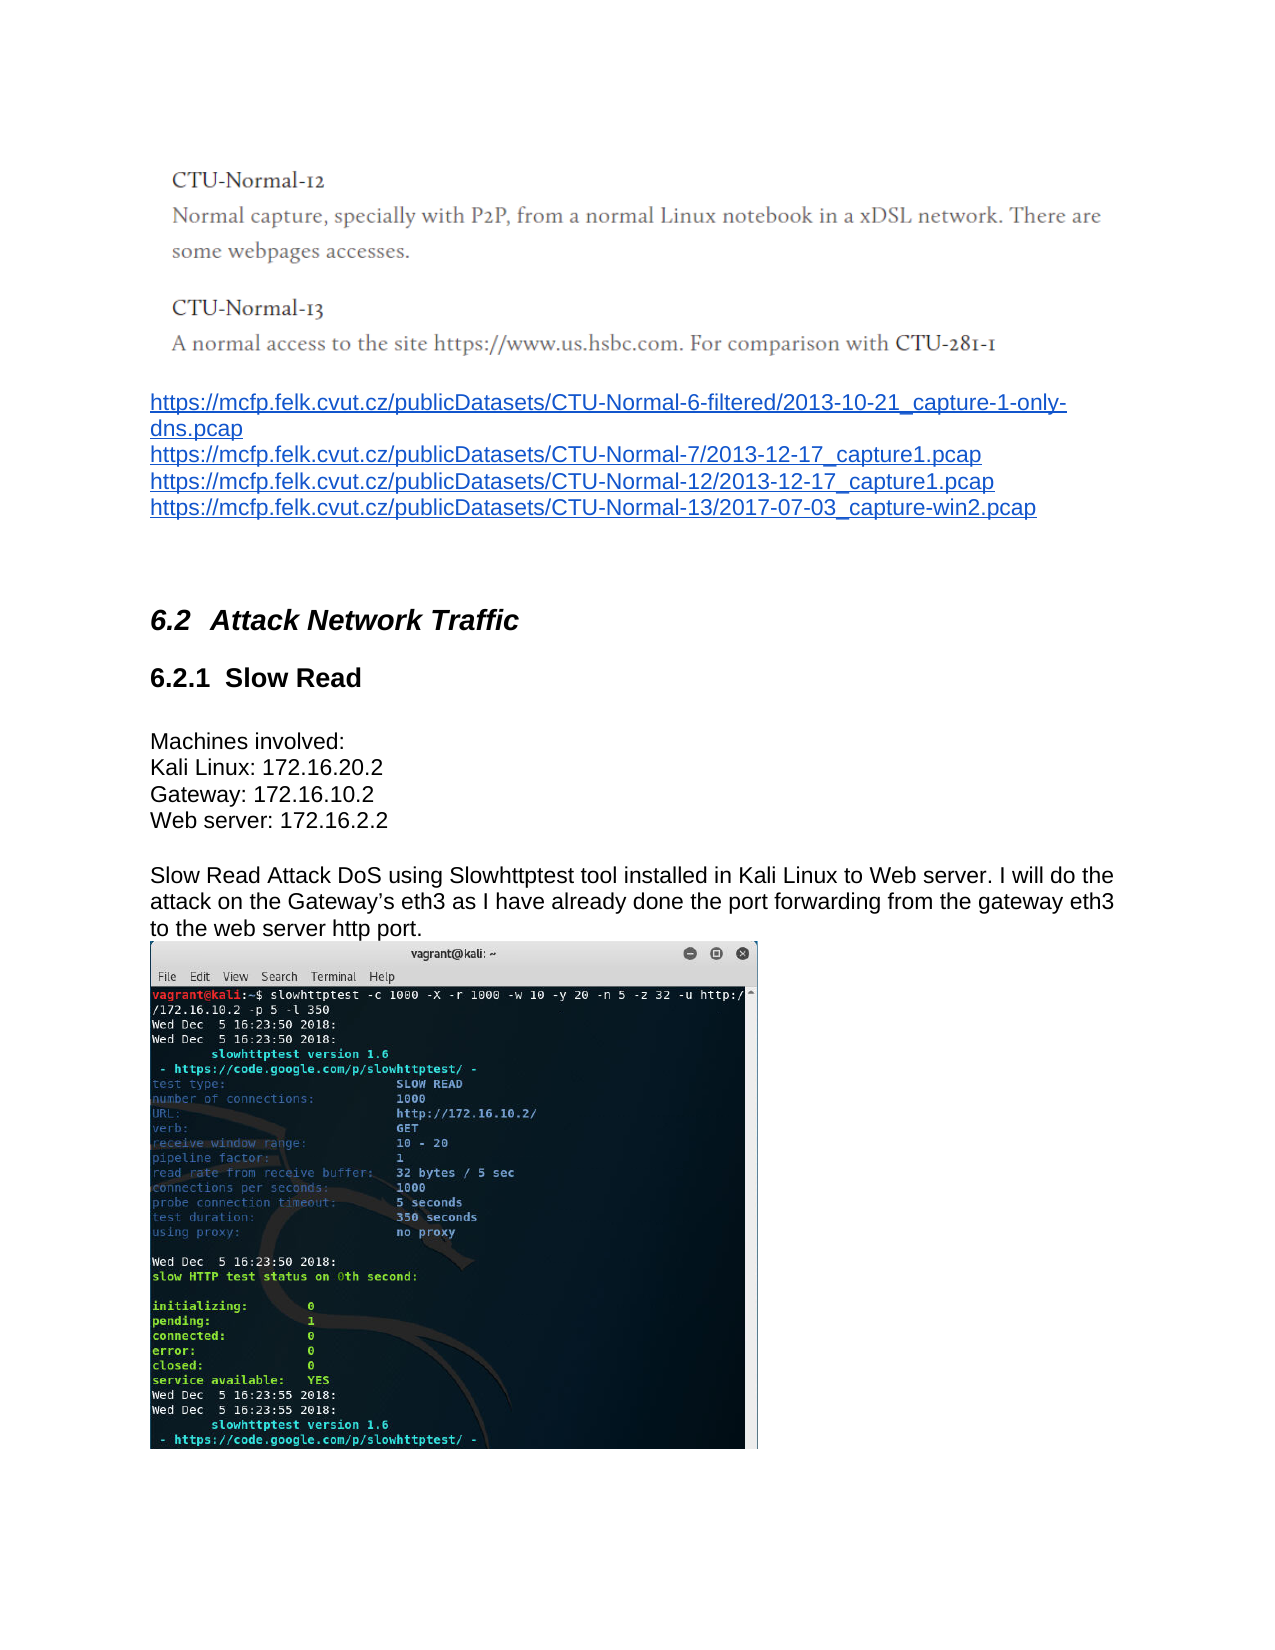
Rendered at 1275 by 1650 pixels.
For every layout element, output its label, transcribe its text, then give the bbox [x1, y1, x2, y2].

text Machines involved: [150, 728, 1125, 754]
picture [150, 941, 758, 1449]
picture [150, 150, 1125, 389]
text Kali Linux: 172.16.20.2 [150, 754, 1125, 781]
text Web server: 172.16.2.2 [150, 807, 1125, 833]
text Slow Read Attack DoS using Slowhttptest tool installed in Kali Linux to Web server. I will do the attack on the Gateway’s eth3 as I have already done the port forwarding from the gateway eth3 to the web server http port. [150, 862, 1125, 941]
subtitle Attack Network Traffic [150, 603, 1125, 637]
text https://mcfp.felk.cvut.cz/publicDatasets/CTU-Normal-13/2017-07-03_capture-win2.pcap [150, 494, 1125, 521]
text https://mcfp.felk.cvut.cz/publicDatasets/CTU-Normal-12/2013-12-17_capture1.pcap [150, 468, 1125, 494]
text https://mcfp.felk.cvut.cz/publicDatasets/CTU-Normal-6-filtered/2013-10-21_capture-1-only-dns.pcap [150, 389, 1125, 441]
text Gateway: 172.16.10.2 [150, 781, 1125, 807]
text https://mcfp.felk.cvut.cz/publicDatasets/CTU-Normal-7/2013-12-17_capture1.pcap [150, 441, 1125, 468]
subtitle Slow Read [150, 662, 1125, 693]
